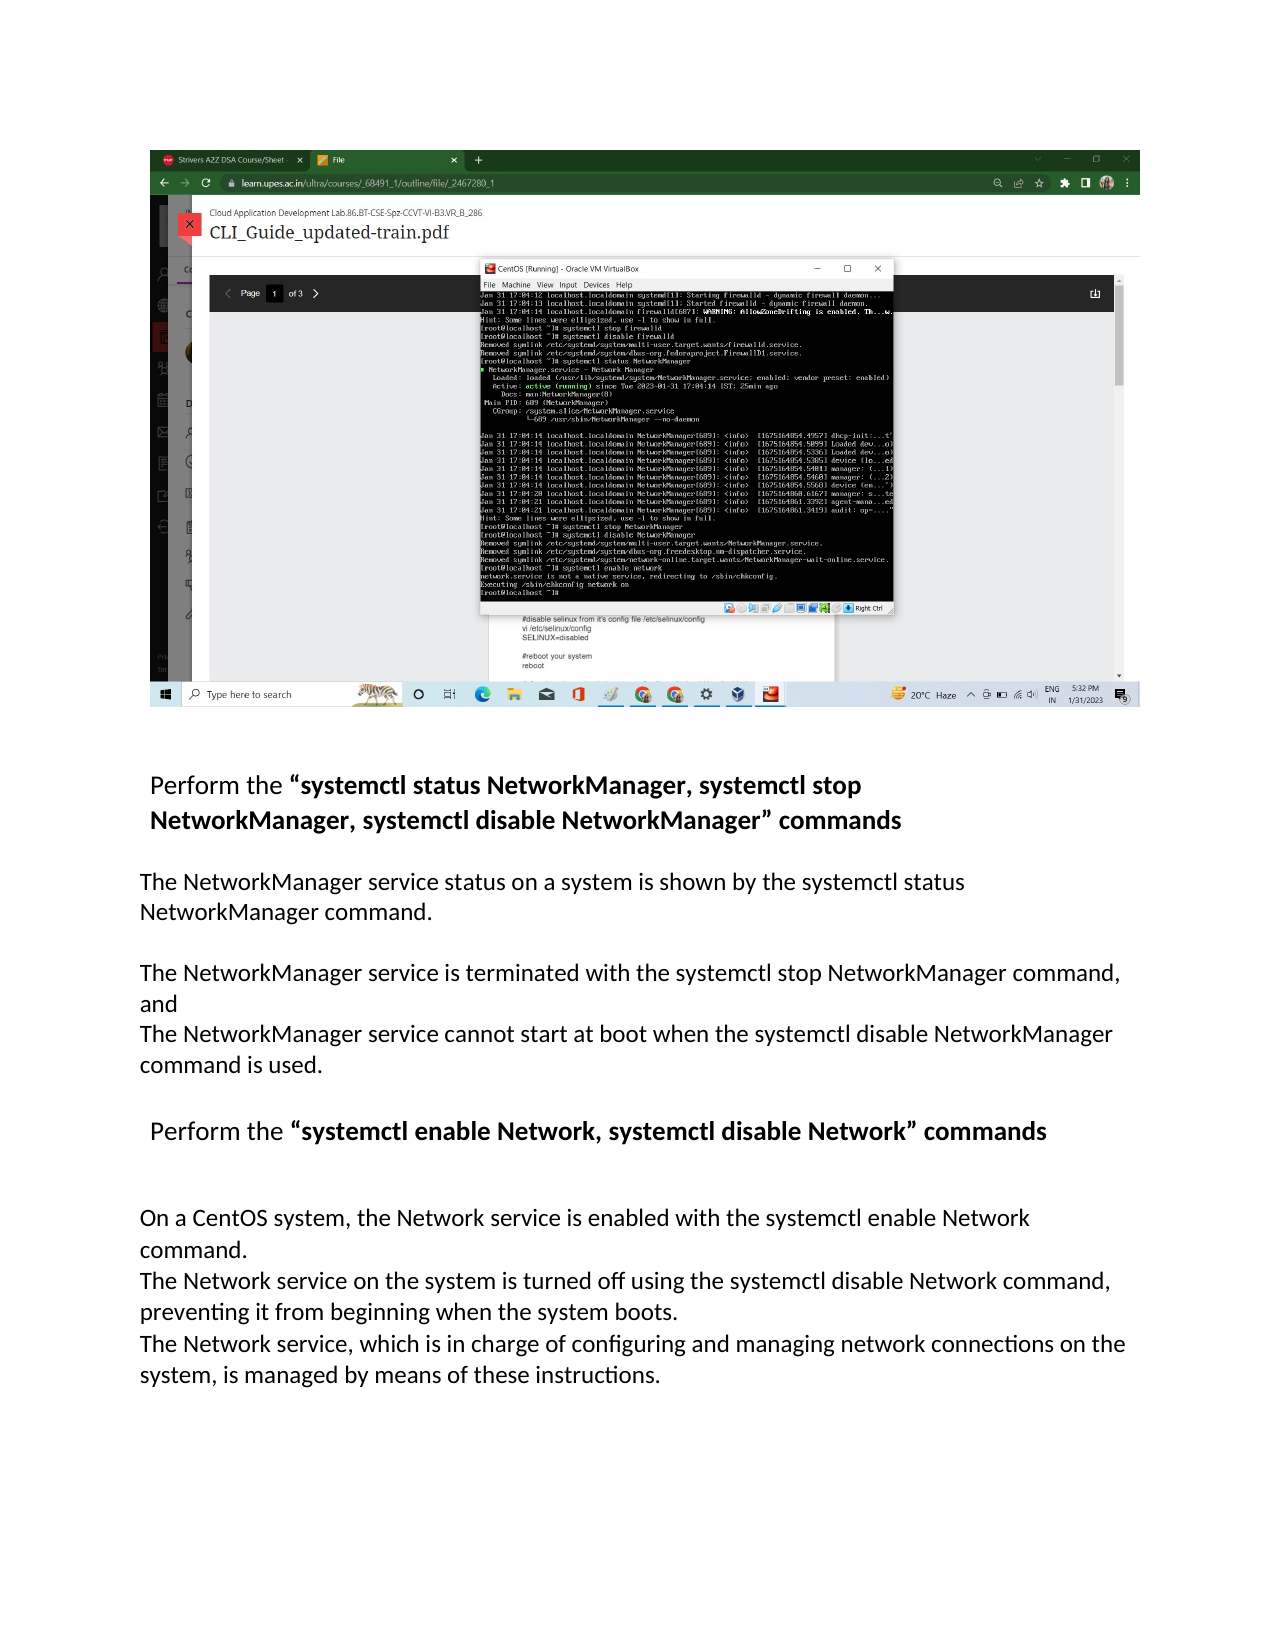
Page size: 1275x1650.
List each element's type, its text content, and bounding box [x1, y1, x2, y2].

text The Network service on the system is turned off using the systemctl disable Network command, preventing it from beginning when the system boots. [139, 1265, 1135, 1327]
picture [150, 150, 1140, 707]
subtitle Perform the “systemctl status NetworkManager, systemctl stop NetworkManager, systemctl disable NetworkManager” commands [150, 768, 1066, 836]
text The NetworkManager service is terminated with the systemctl stop NetworkManager command, and [139, 957, 1135, 1018]
text The Network service, which is in charge of configuring and managing network connections on the system, is managed by means of these instructions. [139, 1328, 1135, 1390]
text On a CentOS system, the Network service is enabled with the systemctl enable Network command. [139, 1202, 1135, 1264]
text The NetworkManager service cannot start at boot when the systemctl disable NetworkManager command is used. [139, 1018, 1135, 1079]
text The NetworkManager service status on a system is shown by the systemctl status NetworkManager command. [139, 866, 1135, 927]
subtitle Perform the “systemctl enable Network, systemctl disable Network” commands [150, 1114, 1135, 1148]
